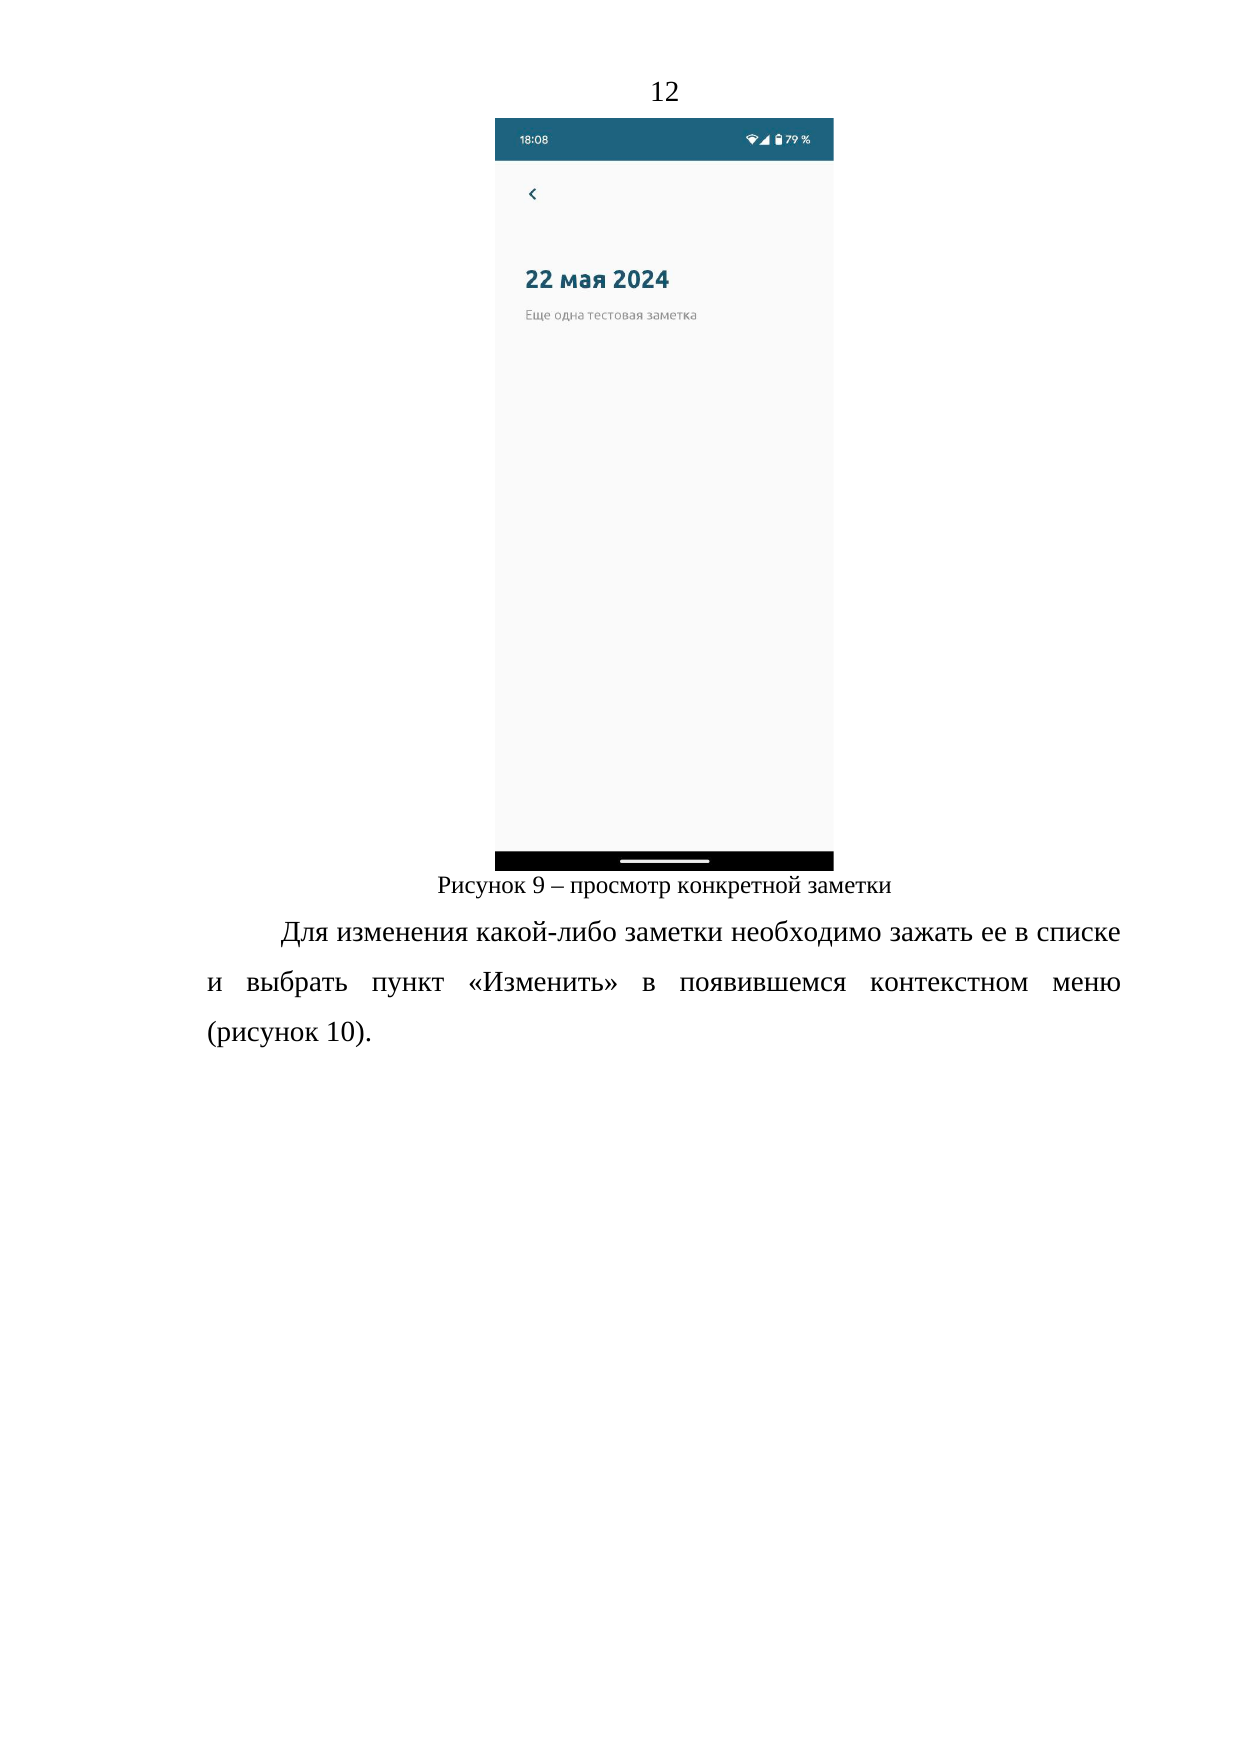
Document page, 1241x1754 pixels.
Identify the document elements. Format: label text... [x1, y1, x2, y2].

text Для изменения какой-либо заметки необходимо зажать ее в списке и выбрать пункт «Изменить» в появившемся контекстном меню (рисунок 10). [207, 914, 1122, 1048]
picture [495, 118, 834, 871]
text Рисунок 9 – просмотр конкретной заметки [207, 871, 1122, 899]
